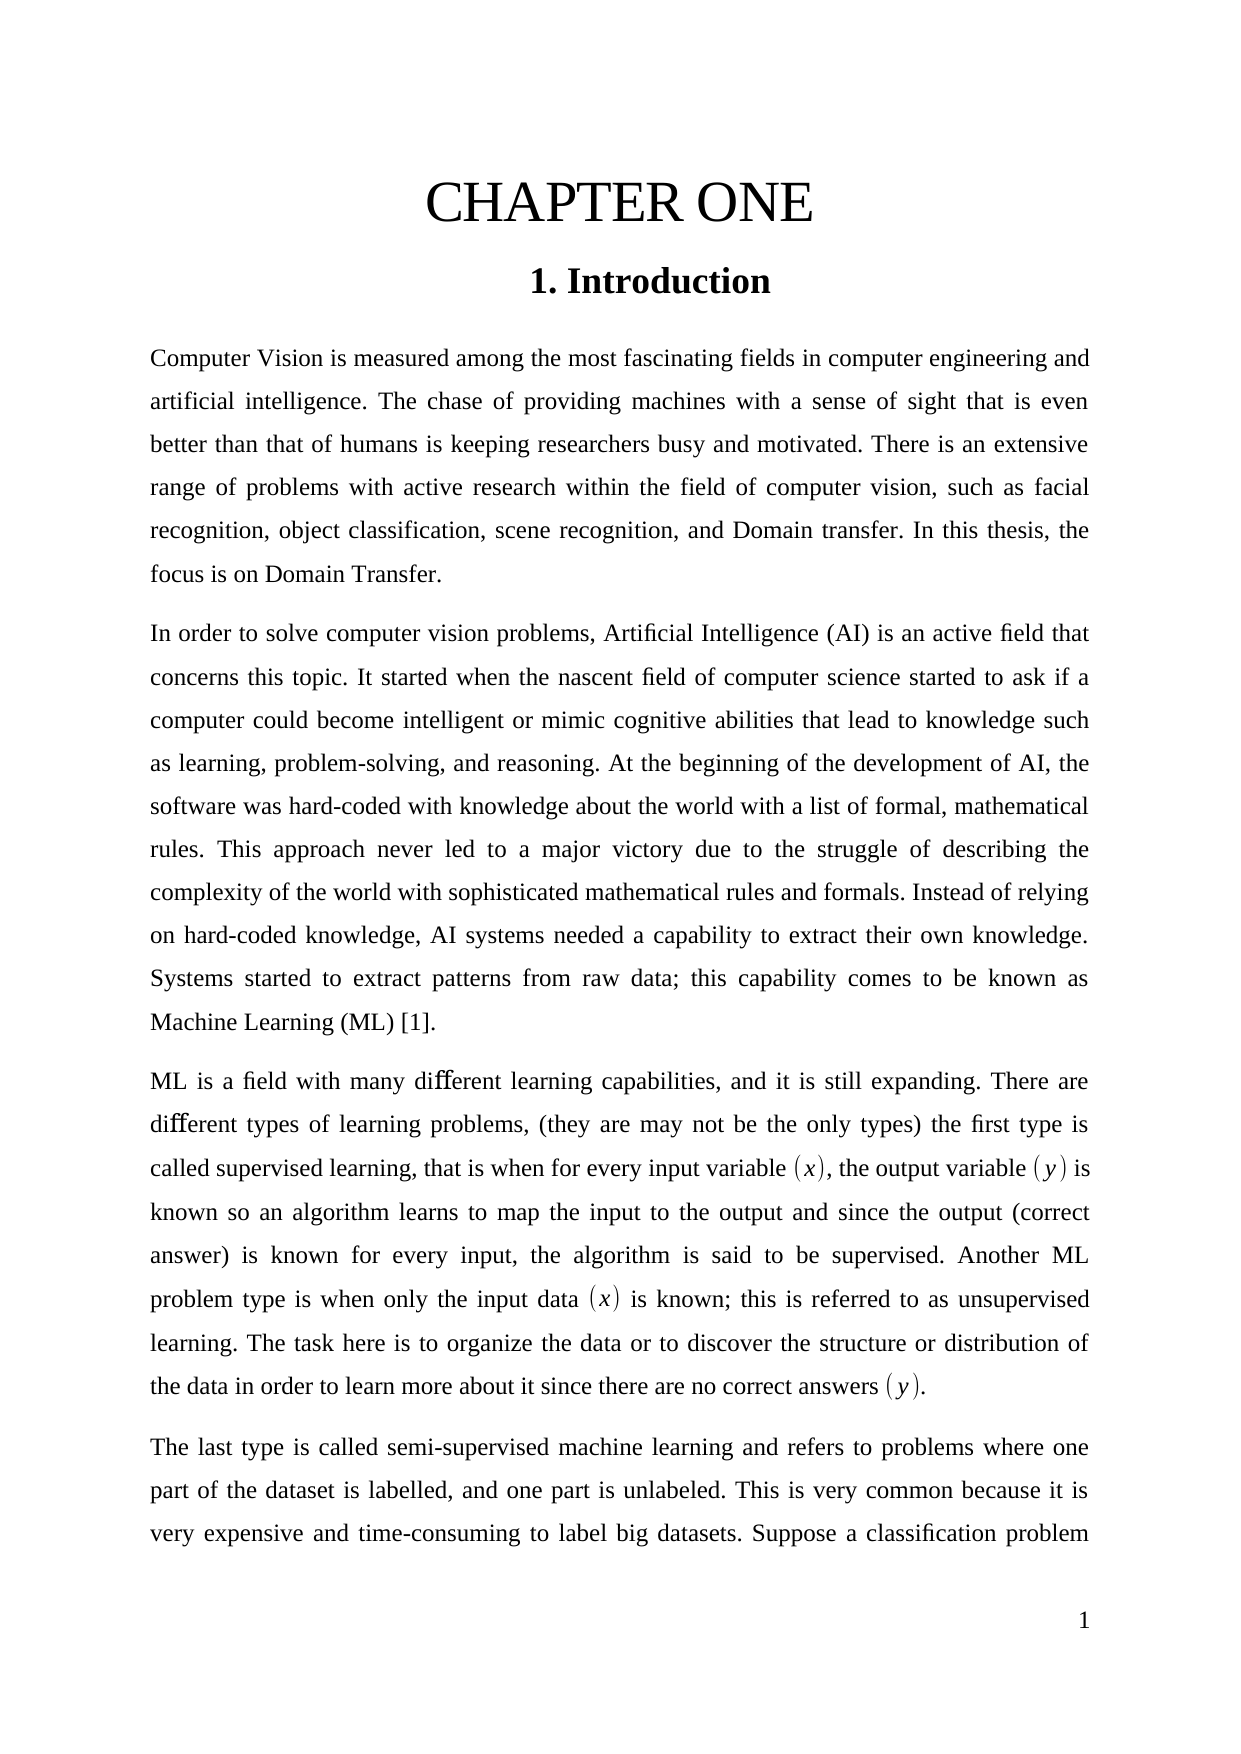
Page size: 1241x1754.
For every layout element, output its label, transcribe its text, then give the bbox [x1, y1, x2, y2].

text Computer Vision is measured among the most fascinating fields in computer engineering and artificial intelligence. The chase of providing machines with a sense of sight that is even better than that of humans is keeping researchers busy and motivated. There is an extensive range of problems with active research within the field of computer vision, such as facial recognition, object classification, scene recognition, and Domain transfer. In this thesis, the focus is on Domain Transfer. [150, 343, 1090, 587]
text In order to solve computer vision problems, Artiﬁcial Intelligence (AI) is an active ﬁeld that concerns this topic. It started when the nascent ﬁeld of computer science started to ask if a computer could become intelligent or mimic cognitive abilities that lead to knowledge such as learning, problem-solving, and reasoning. At the beginning of the development of AI, the software was hard-coded with knowledge about the world with a list of formal, mathematical rules. This approach never led to a major victory due to the struggle of describing the complexity of the world with sophisticated mathematical rules and formals. Instead of relying on hard-coded knowledge, AI systems needed a capability to extract their own knowledge. Systems started to extract patterns from raw data; this capability comes to be known as Machine Learning (ML) [1]. [150, 618, 1090, 1035]
text ML is a ﬁeld with many diﬀerent learning capabilities, and it is still expanding. There are diﬀerent types of learning problems, (they are may not be the only types) the ﬁrst type is called supervised learning, that is when for every input variable , the output variable is known so an algorithm learns to map the input to the output and since the output (correct answer) is known for every input, the algorithm is said to be supervised. Another ML problem type is when only the input data is known; this is referred to as unsupervised learning. The task here is to organize the data or to discover the structure or distribution of the data in order to learn more about it since there are no correct answers . [150, 1066, 1090, 1401]
title CHAPTER ONE [150, 167, 1090, 234]
subtitle Introduction [187, 259, 1112, 302]
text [150, 1432, 1090, 1547]
